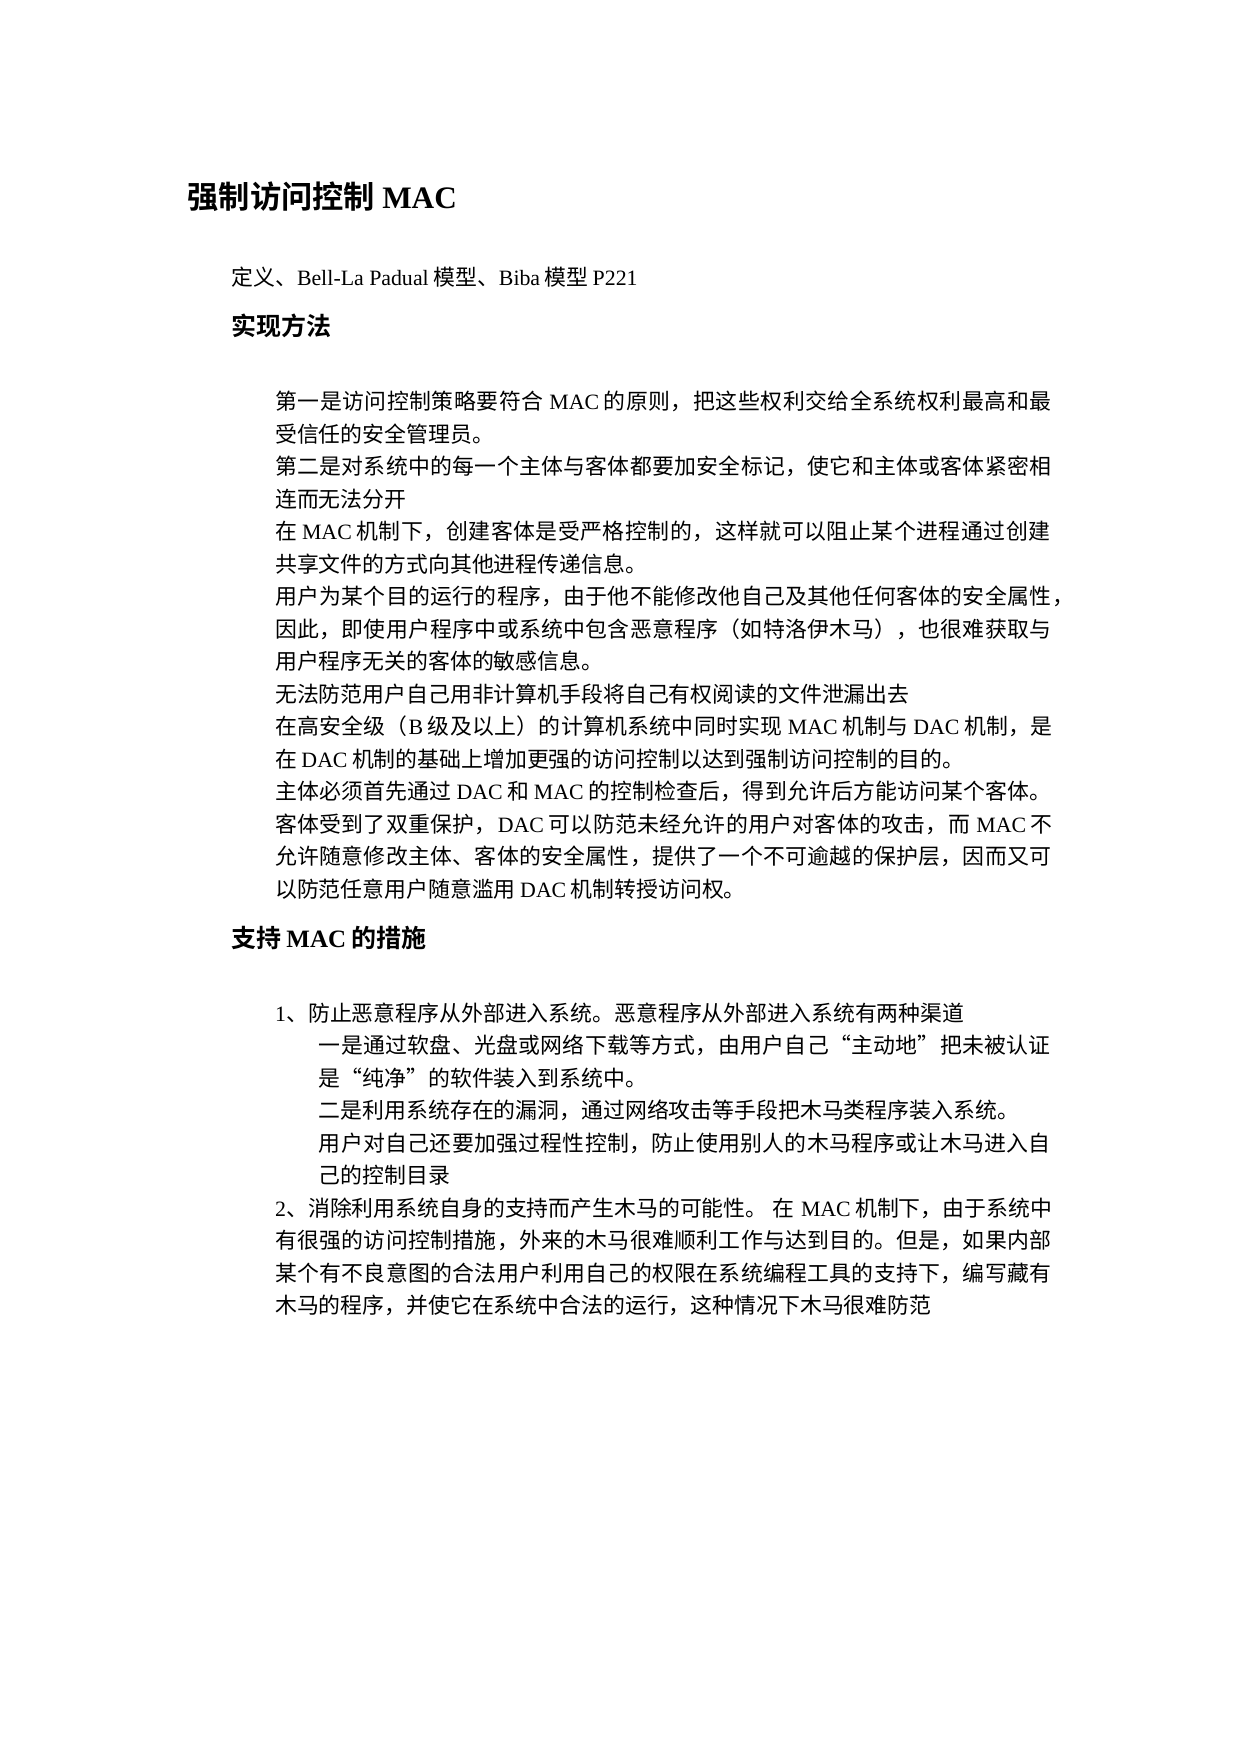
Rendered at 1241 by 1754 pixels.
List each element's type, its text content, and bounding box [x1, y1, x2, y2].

subtitle 强制访问控制 MAC [187, 162, 1053, 227]
text 定义、Bell-La Padual模型、Biba模型P221 [187, 260, 1053, 292]
text 在高安全级（B级及以上）的计算机系统中同时实现MAC机制与DAC机制，是在DAC机制的基础上增加更强的访问控制以达到强制访问控制的目的。 [275, 709, 1053, 774]
text 在MAC机制下，创建客体是受严格控制的，这样就可以阻止某个进程通过创建共享文件的方式向其他进程传递信息。 [275, 514, 1053, 579]
text 无法防范用户自己用非计算机手段将自己有权阅读的文件泄漏出去 [275, 676, 1053, 709]
text 二是利用系统存在的漏洞，通过网络攻击等手段把木马类程序装入系统。 [319, 1093, 1053, 1125]
text 用户对自己还要加强过程性控制，防止使用别人的木马程序或让木马进入自己的控制目录 [319, 1125, 1053, 1190]
text 用户为某个目的运行的程序，由于他不能修改他自己及其他任何客体的安全属性，因此，即使用户程序中或系统中包含恶意程序（如特洛伊木马），也很难获取与用户程序无关的客体的敏感信息。 [275, 579, 1053, 676]
subtitle 支持MAC的措施 [231, 904, 1053, 969]
text 第二是对系统中的每一个主体与客体都要加安全标记，使它和主体或客体紧密相连而无法分开 [275, 449, 1053, 514]
text 一是通过软盘、光盘或网络下载等方式，由用户自己“主动地”把未被认证是“纯净”的软件装入到系统中。 [319, 1028, 1053, 1093]
text 主体必须首先通过DAC和MAC的控制检查后，得到允许后方能访问某个客体。客体受到了双重保护，DAC可以防范未经允许的用户对客体的攻击，而MAC不允许随意修改主体、客体的安全属性，提供了一个不可逾越的保护层，因而又可以防范任意用户随意滥用DAC机制转授访问权。 [275, 774, 1053, 904]
text 1、防止恶意程序从外部进入系统。恶意程序从外部进入系统有两种渠道 [275, 995, 1053, 1028]
text 2、消除利用系统自身的支持而产生木马的可能性。 在MAC机制下，由于系统中有很强的访问控制措施，外来的木马很难顺利工作与达到目的。但是，如果内部某个有不良意图的合法用户利用自己的权限在系统编程工具的支持下，编写藏有木马的程序，并使它在系统中合法的运行，这种情况下木马很难防范 [275, 1190, 1053, 1320]
text 第一是访问控制策略要符合MAC的原则，把这些权利交给全系统权利最高和最受信任的安全管理员。 [275, 384, 1053, 449]
subtitle 实现方法 [187, 292, 1053, 357]
